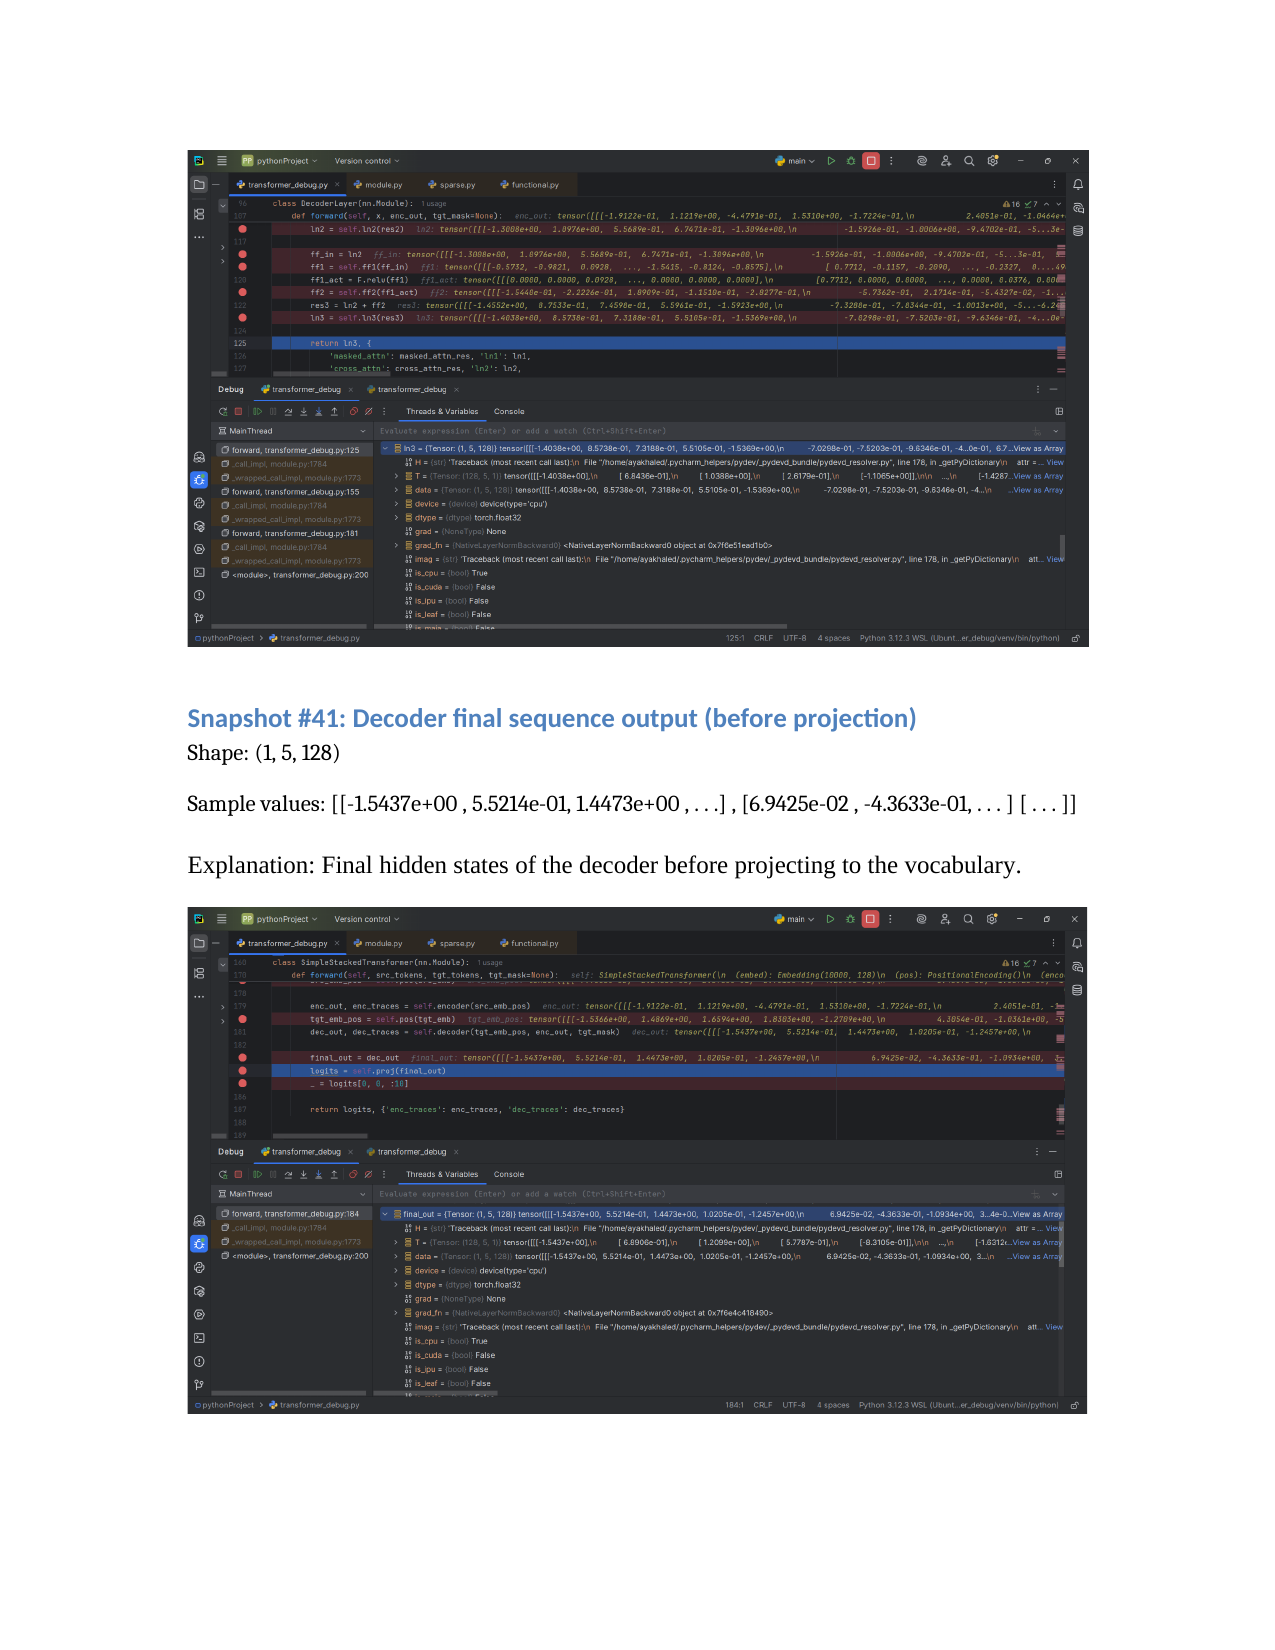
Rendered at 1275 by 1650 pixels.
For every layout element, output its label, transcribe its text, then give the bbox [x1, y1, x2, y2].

text Shape: (1, 5, 128) [187, 739, 1087, 766]
subtitle Snapshot #41: Decoder final sequence output (before projection) [187, 702, 1087, 734]
picture [187, 907, 1088, 1414]
text Sample values: [[-1.5437e+00 , 5.5214e-01, 1.4473e+00 , . . .] , [6.9425e-02 , -4.3633e-01, . . . ] [ . . . ]] [187, 791, 1087, 817]
picture [187, 150, 1089, 647]
text Explanation: Final hidden states of the decoder before projecting to the vocabulary. [187, 850, 1087, 879]
